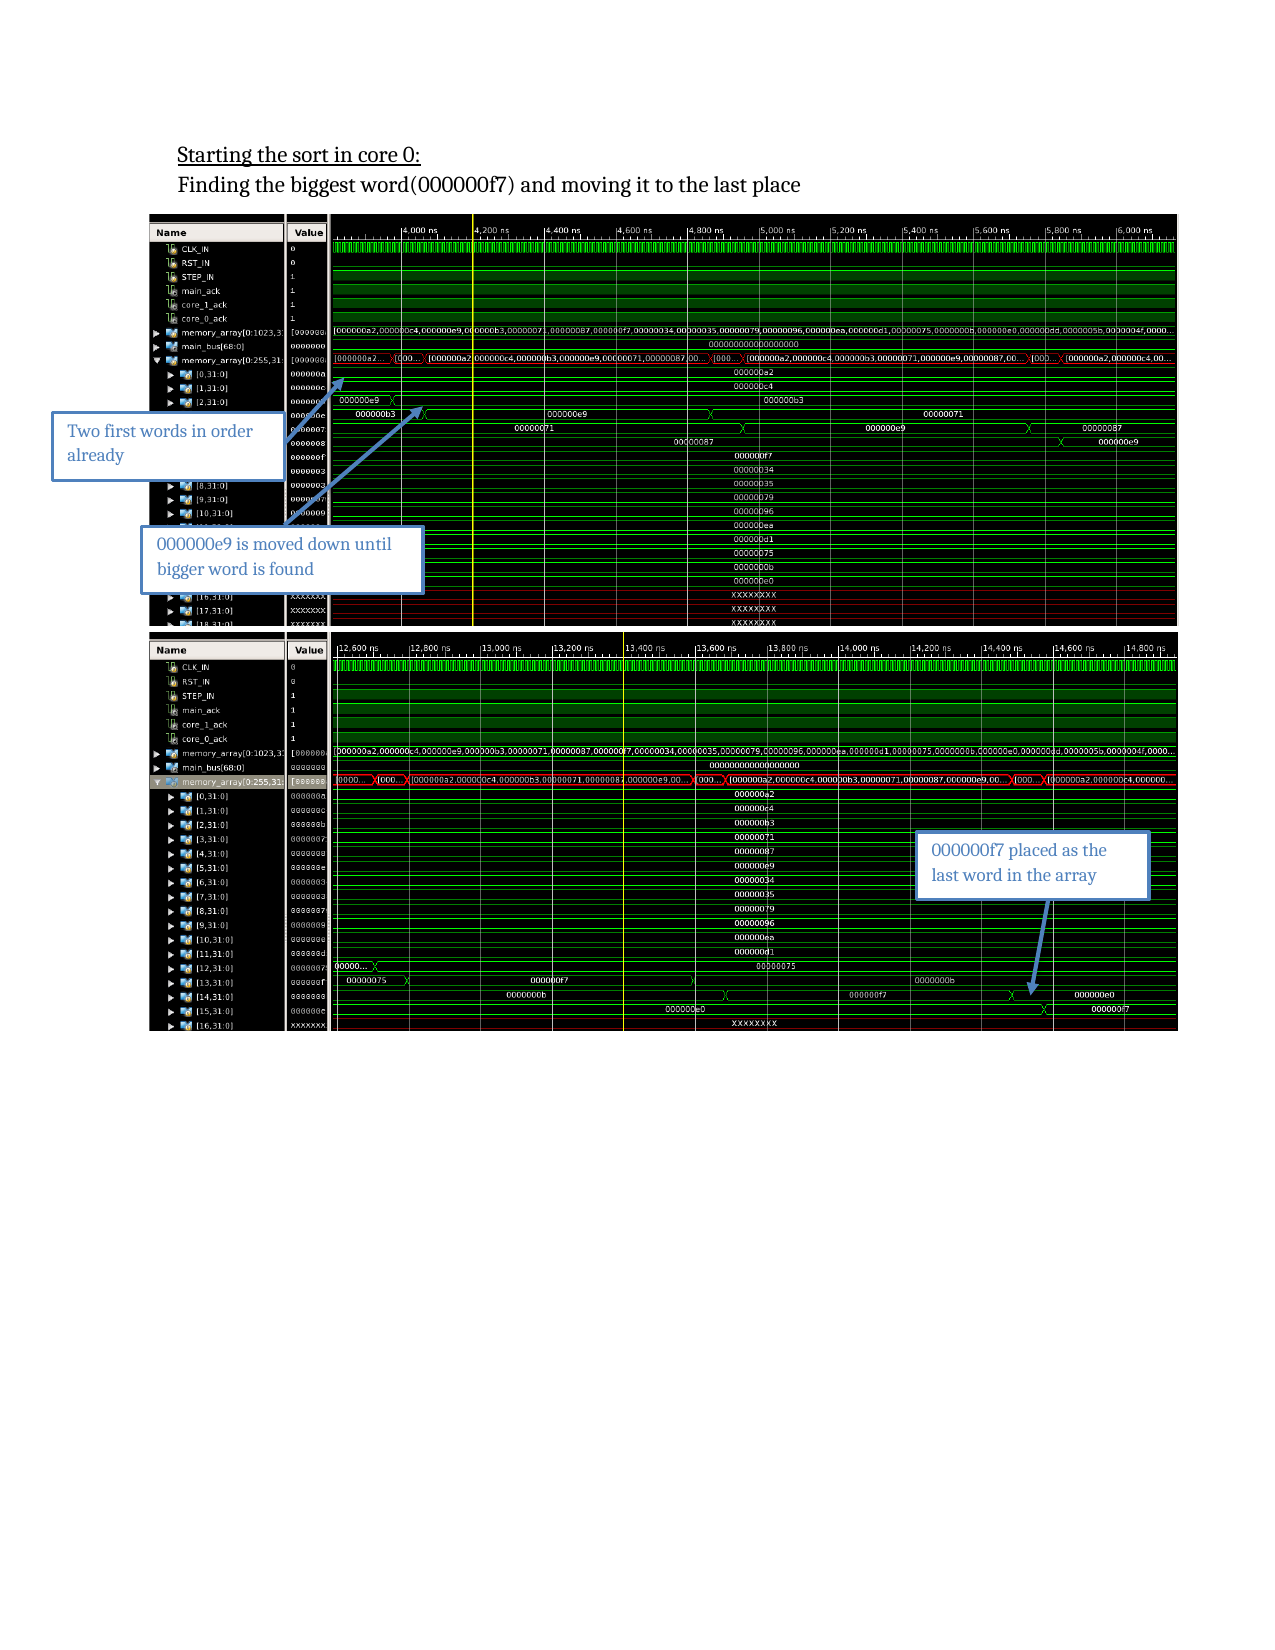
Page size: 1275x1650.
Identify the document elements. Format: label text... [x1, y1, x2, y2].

picture [149, 214, 1179, 626]
text Starting the sort in core 0: Finding the biggest word(000000f7) and moving it to the last place [177, 142, 1098, 198]
picture [149, 632, 1179, 1031]
